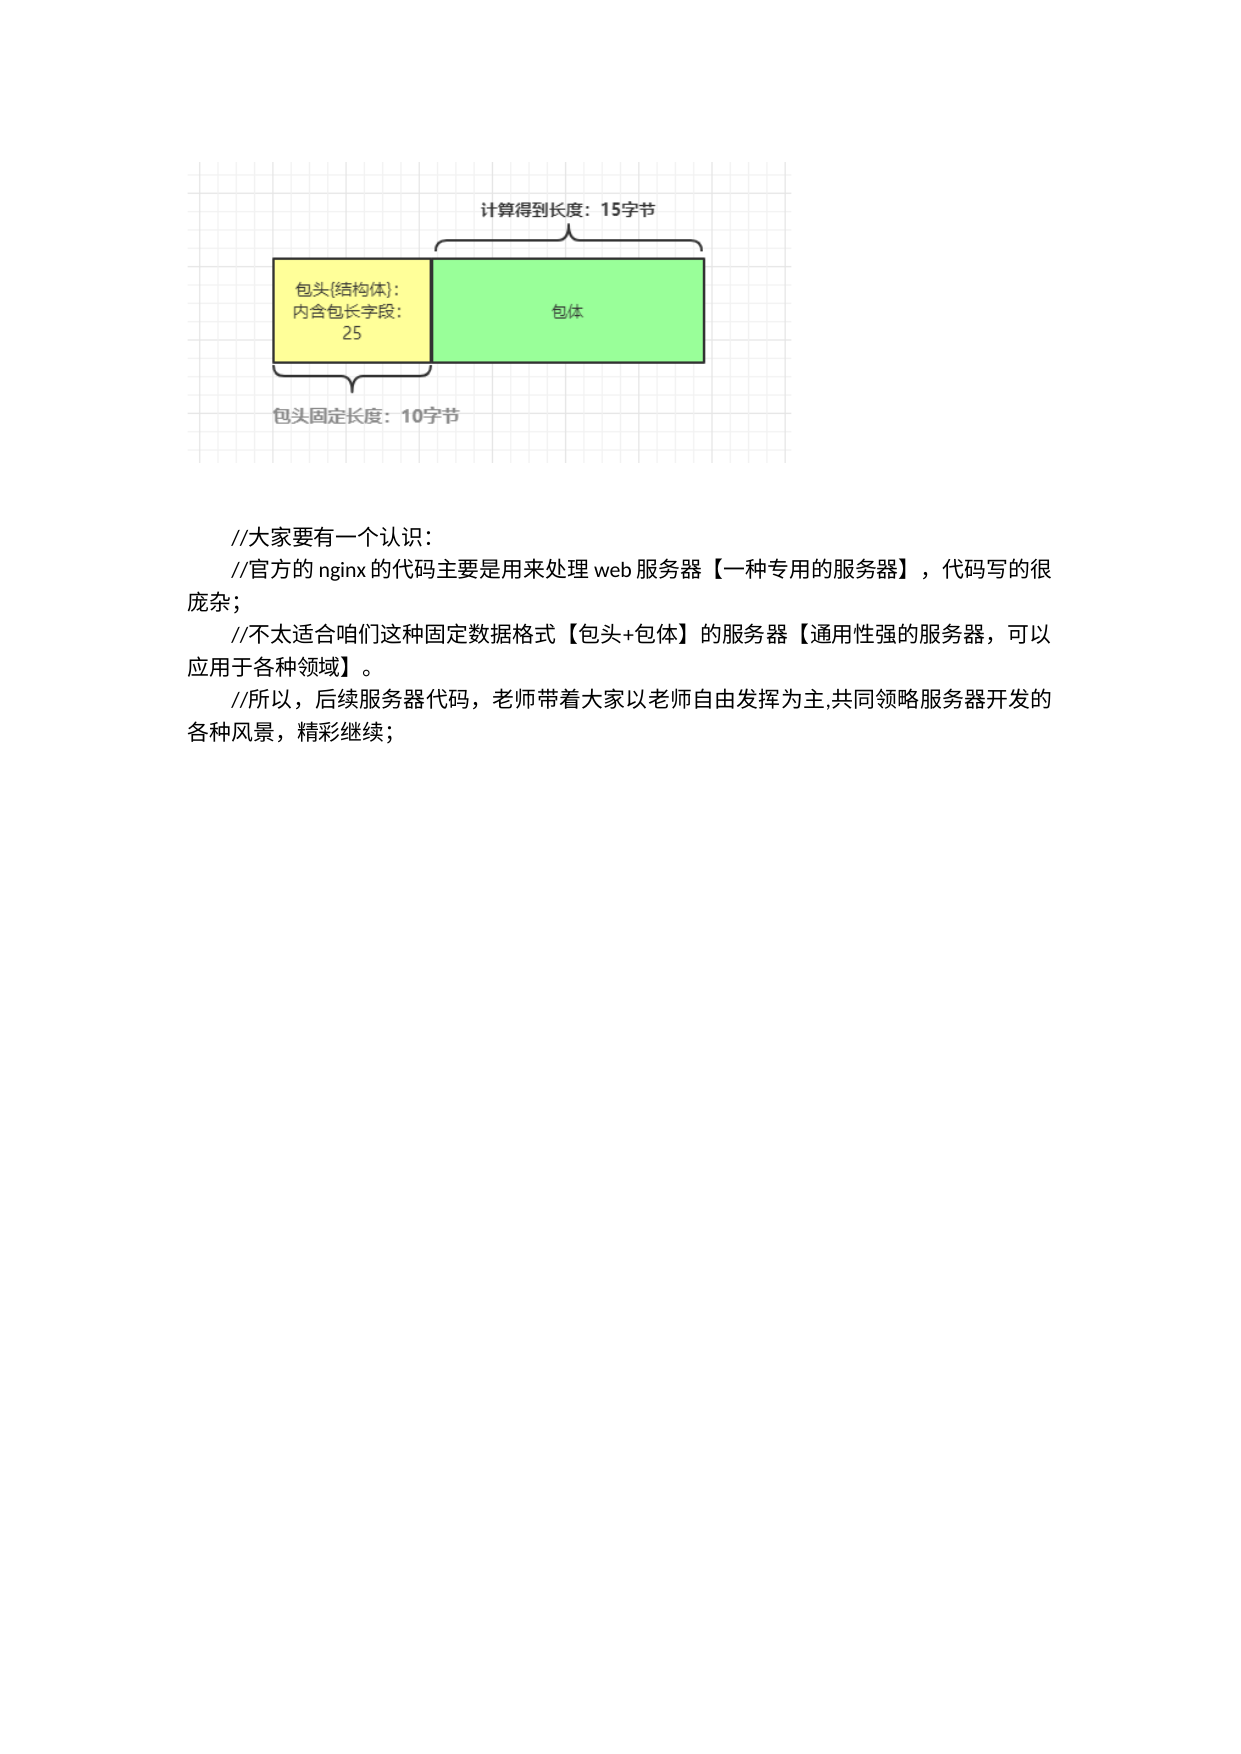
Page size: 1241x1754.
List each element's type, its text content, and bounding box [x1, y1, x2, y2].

text //不太适合咱们这种固定数据格式【包头+包体】的服务器【通用性强的服务器，可以应用于各种领域】。 [187, 617, 1053, 682]
text //所以，后续服务器代码，老师带着大家以老师自由发挥为主,共同领略服务器开发的各种风景，精彩继续； [187, 682, 1053, 747]
text //大家要有一个认识： [187, 519, 1053, 552]
picture [187, 162, 792, 463]
text //官方的nginx的代码主要是用来处理web服务器【一种专用的服务器】，代码写的很庞杂； [187, 552, 1053, 617]
